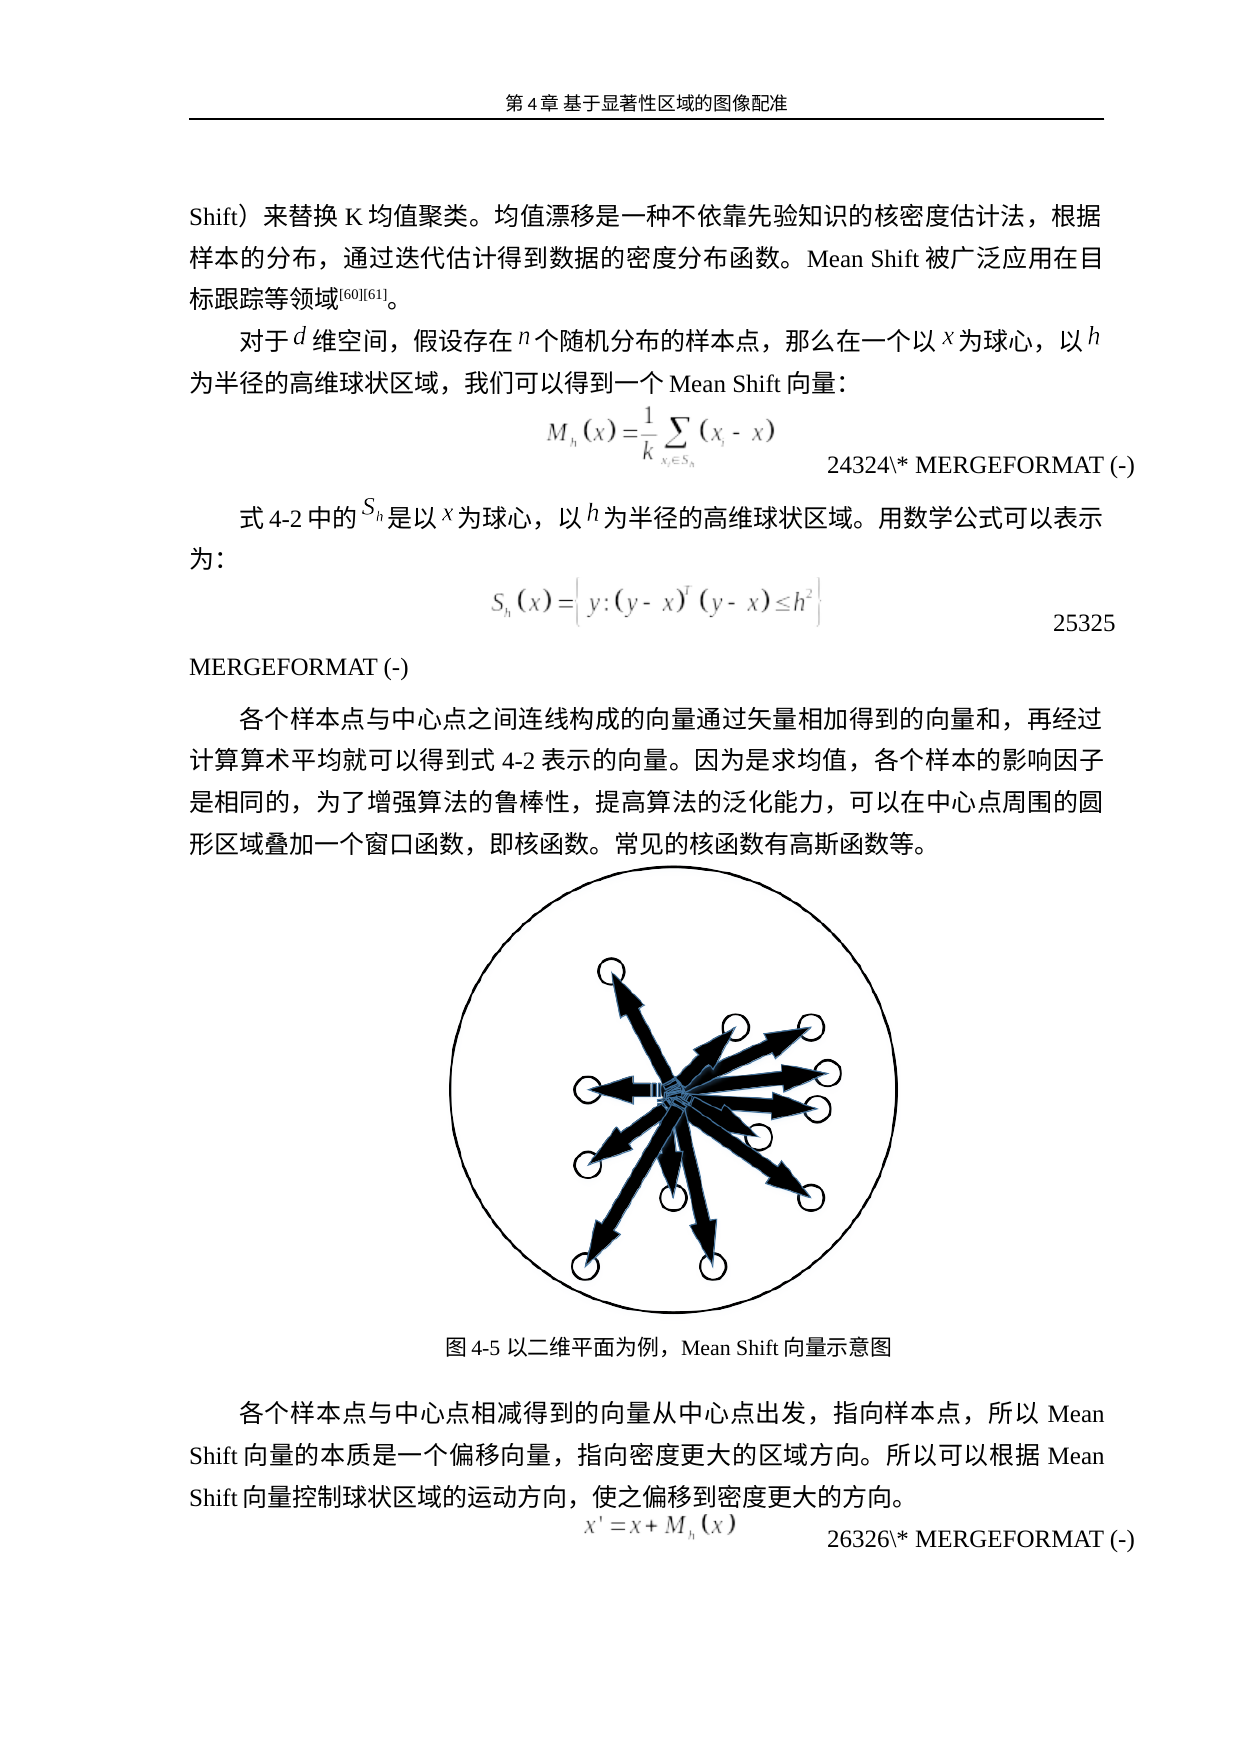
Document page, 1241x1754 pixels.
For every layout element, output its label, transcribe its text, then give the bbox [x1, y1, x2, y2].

subtitle 图4-5 以二维平面为例，Mean Shift向量示意图 [189, 1335, 1104, 1360]
text 各个样本点与中心点之间连线构成的向量通过矢量相加得到的向量和，再经过计算算术平均就可以得到式4-2表示的向量。因为是求均值，各个样本的影响因子是相同的，为了增强算法的鲁棒性，提高算法的泛化能力，可以在中心点周围的圆形区域叠加一个窗口函数，即核函数。常见的核函数有高斯函数等。 [189, 695, 1104, 861]
text 对于维空间，假设存在个随机分布的样本点，那么在一个以为球心，以为半径的高维球状区域，我们可以得到一个Mean Shift向量： [189, 317, 1104, 401]
text 式4-2中的是以为球心，以为半径的高维球状区域。用数学公式可以表示为： [189, 494, 1104, 577]
text 各个样本点与中心点相减得到的向量从中心点出发，指向样本点，所以Mean Shift向量的本质是一个偏移向量，指向密度更大的区域方向。所以可以根据Mean Shift向量控制球状区域的运动方向，使之偏移到密度更大的方向。 [189, 1389, 1104, 1514]
